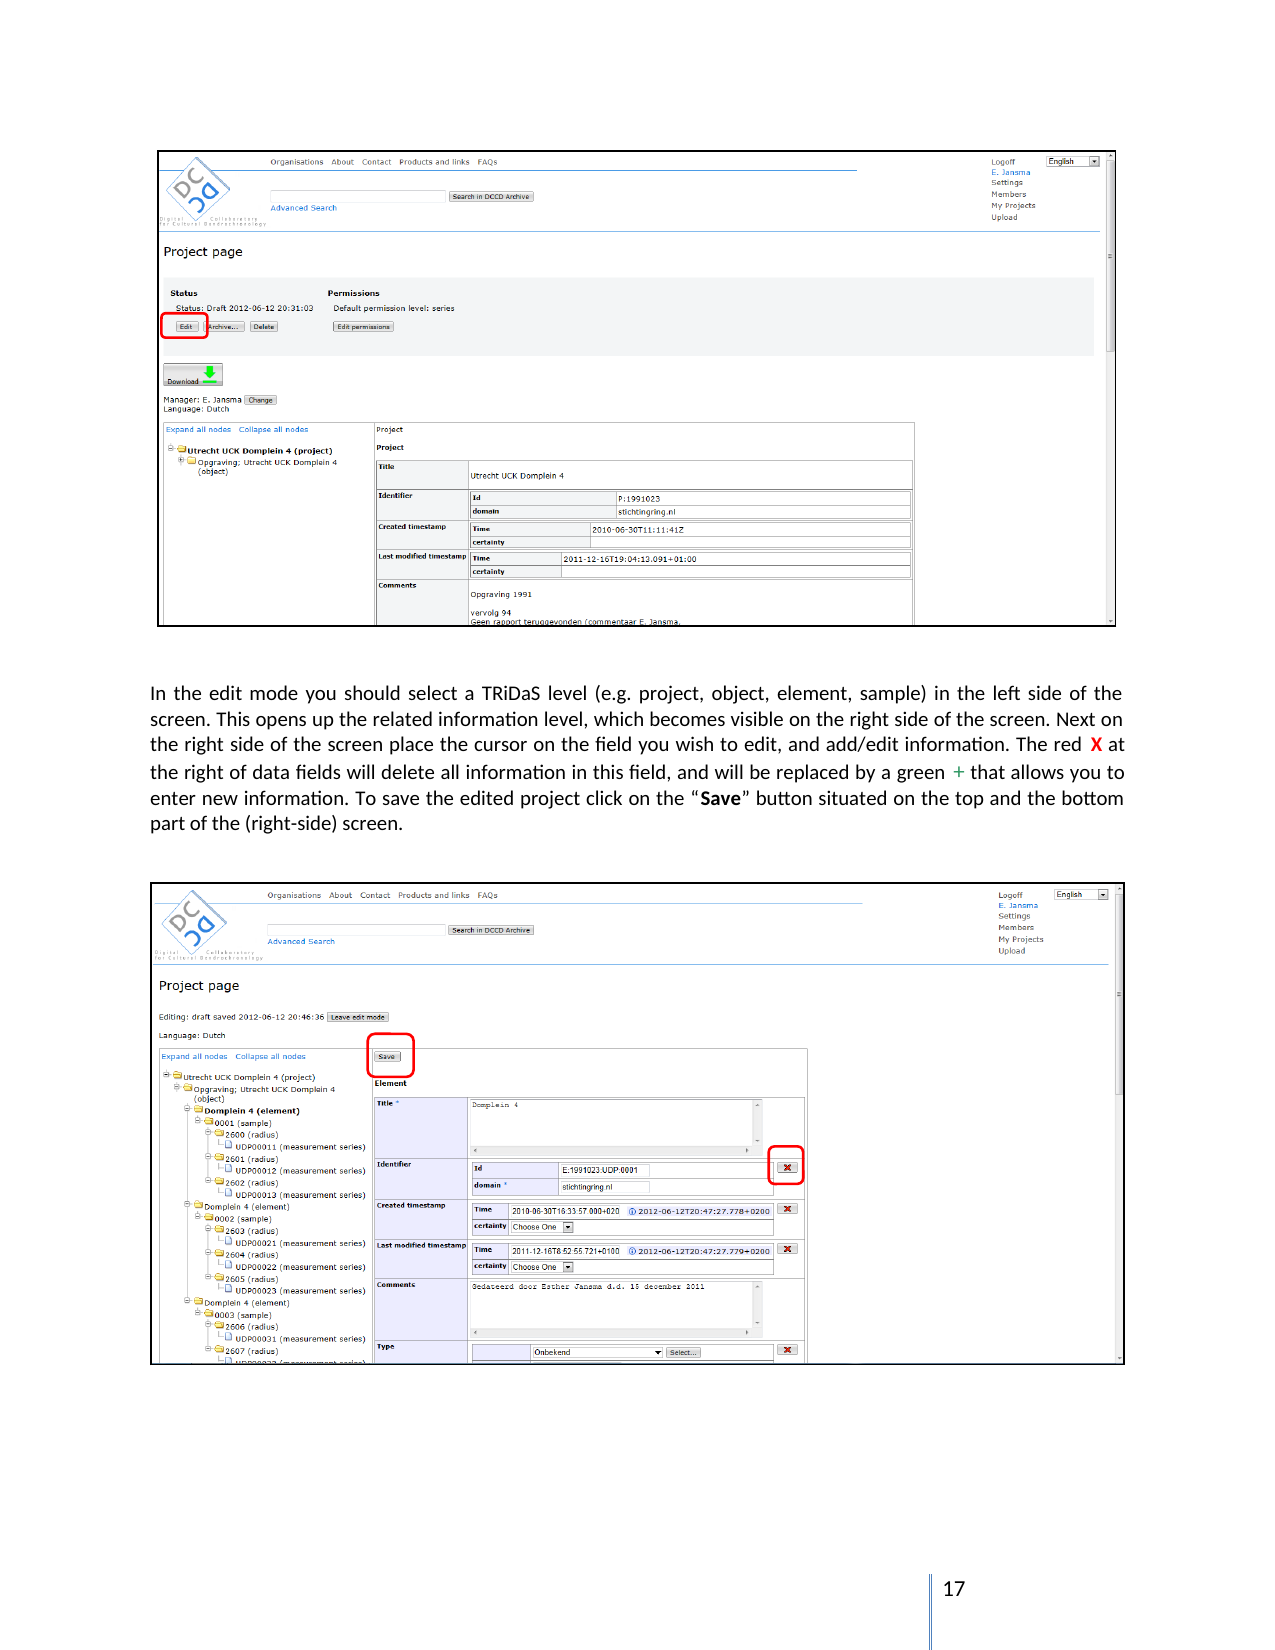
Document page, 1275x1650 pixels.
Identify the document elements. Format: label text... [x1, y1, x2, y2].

picture [152, 884, 1123, 1364]
picture [159, 152, 1115, 625]
text In the edit mode you should select a TRiDaS level (e.g. project, object, element, sample) in the left side of the screen. This opens up the related information level, which becomes visible on the right side of the screen. Next on the right side of the screen place the cursor on the field you wish to edit, and add/edit information. The red X at the right of data fields will delete all information in this field, and will be replaced by a green + that allows you to enter new information. To save the edited project click on the “Save” button situated on the top and the bottom part of the (right-side) screen. [150, 681, 1125, 836]
